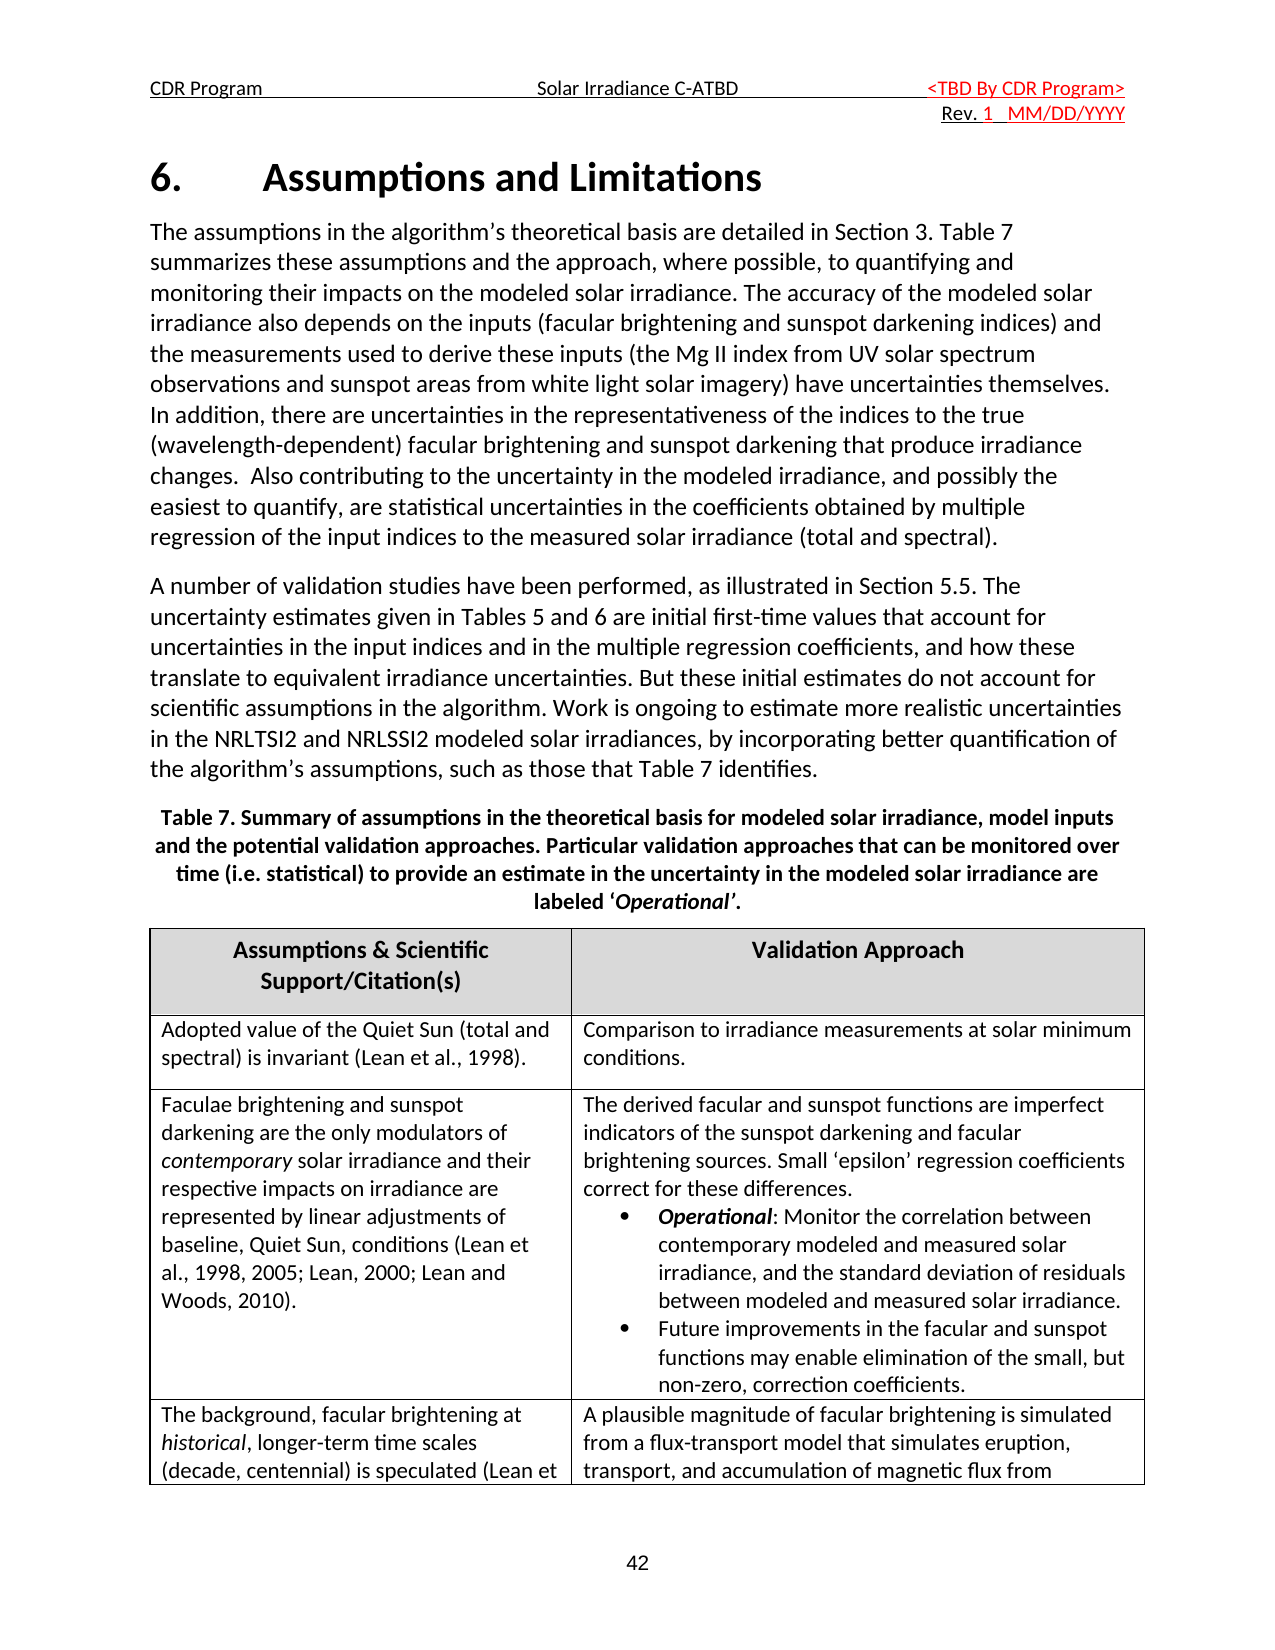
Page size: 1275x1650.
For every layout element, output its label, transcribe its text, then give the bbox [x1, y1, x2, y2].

table_header Validation Approach [572, 929, 1144, 1014]
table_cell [572, 1400, 1144, 1484]
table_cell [151, 1400, 571, 1484]
text The assumptions in the algorithm’s theoretical basis are detailed in Section 3. Table 7 summarizes these assumptions and the approach, where possible, to quantifying and monitoring their impacts on the modeled solar irradiance. The accuracy of the modeled solar irradiance also depends on the inputs (facular brightening and sunspot darkening indices) and the measurements used to derive these inputs (the Mg II index from UV solar spectrum observations and sunspot areas from white light solar imagery) have uncertainties themselves. In addition, there are uncertainties in the representativeness of the indices to the true (wavelength-dependent) facular brightening and sunspot darkening that produce irradiance changes. Also contributing to the uncertainty in the modeled irradiance, and possibly the easiest to quantify, are statistical uncertainties in the coefficients obtained by multiple regression of the input indices to the measured solar irradiance (total and spectral). [150, 216, 1125, 552]
text A number of validation studies have been performed, as illustrated in Section 5.5. The uncertainty estimates given in Tables 5 and 6 are initial first-time values that account for uncertainties in the input indices and in the multiple regression coefficients, and how these translate to equivalent irradiance uncertainties. But these initial estimates do not account for scientific assumptions in the algorithm. Work is ongoing to estimate more realistic uncertainties in the NRLTSI2 and NRLSSI2 modeled solar irradiances, by incorporating better quantification of the algorithm’s assumptions, such as those that Table 7 identifies. [150, 570, 1125, 784]
subtitle Assumptions and Limitations [150, 151, 1125, 202]
table_cell The derived facular and sunspot functions are imperfect indicators of the sunspot darkening and facular brightening sources. Small ‘epsilon’ regression coefficients correct for these differences. Operational: Monitor the correlation between contemporary modeled and measured solar irradiance, and the standard deviation of residuals between modeled and measured solar irradiance. Future improvements in the facular and sunspot functions may enable elimination of the small, but non-zero, correction coefficients. [572, 1090, 1144, 1399]
table_cell Faculae brightening and sunspot darkening are the only modulators of contemporary solar irradiance and their respective impacts on irradiance are represented by linear adjustments of baseline, Quiet Sun, conditions (Lean et al., 1998, 2005; Lean, 2000; Lean and Woods, 2010). [151, 1090, 571, 1399]
table_cell Comparison to irradiance measurements at solar minimum conditions. [572, 1016, 1144, 1089]
table_cell Adopted value of the Quiet Sun (total and spectral) is invariant (Lean et al., 1998). [151, 1016, 571, 1089]
table_header Assumptions & Scientific Support/Citation(s) [151, 929, 571, 1014]
text Table 7. Summary of assumptions in the theoretical basis for modeled solar irradiance, model inputs and the potential validation approaches. Particular validation approaches that can be monitored over time (i.e. statistical) to provide an estimate in the uncertainty in the modeled solar irradiance are labeled ‘Operational’. [150, 803, 1125, 915]
